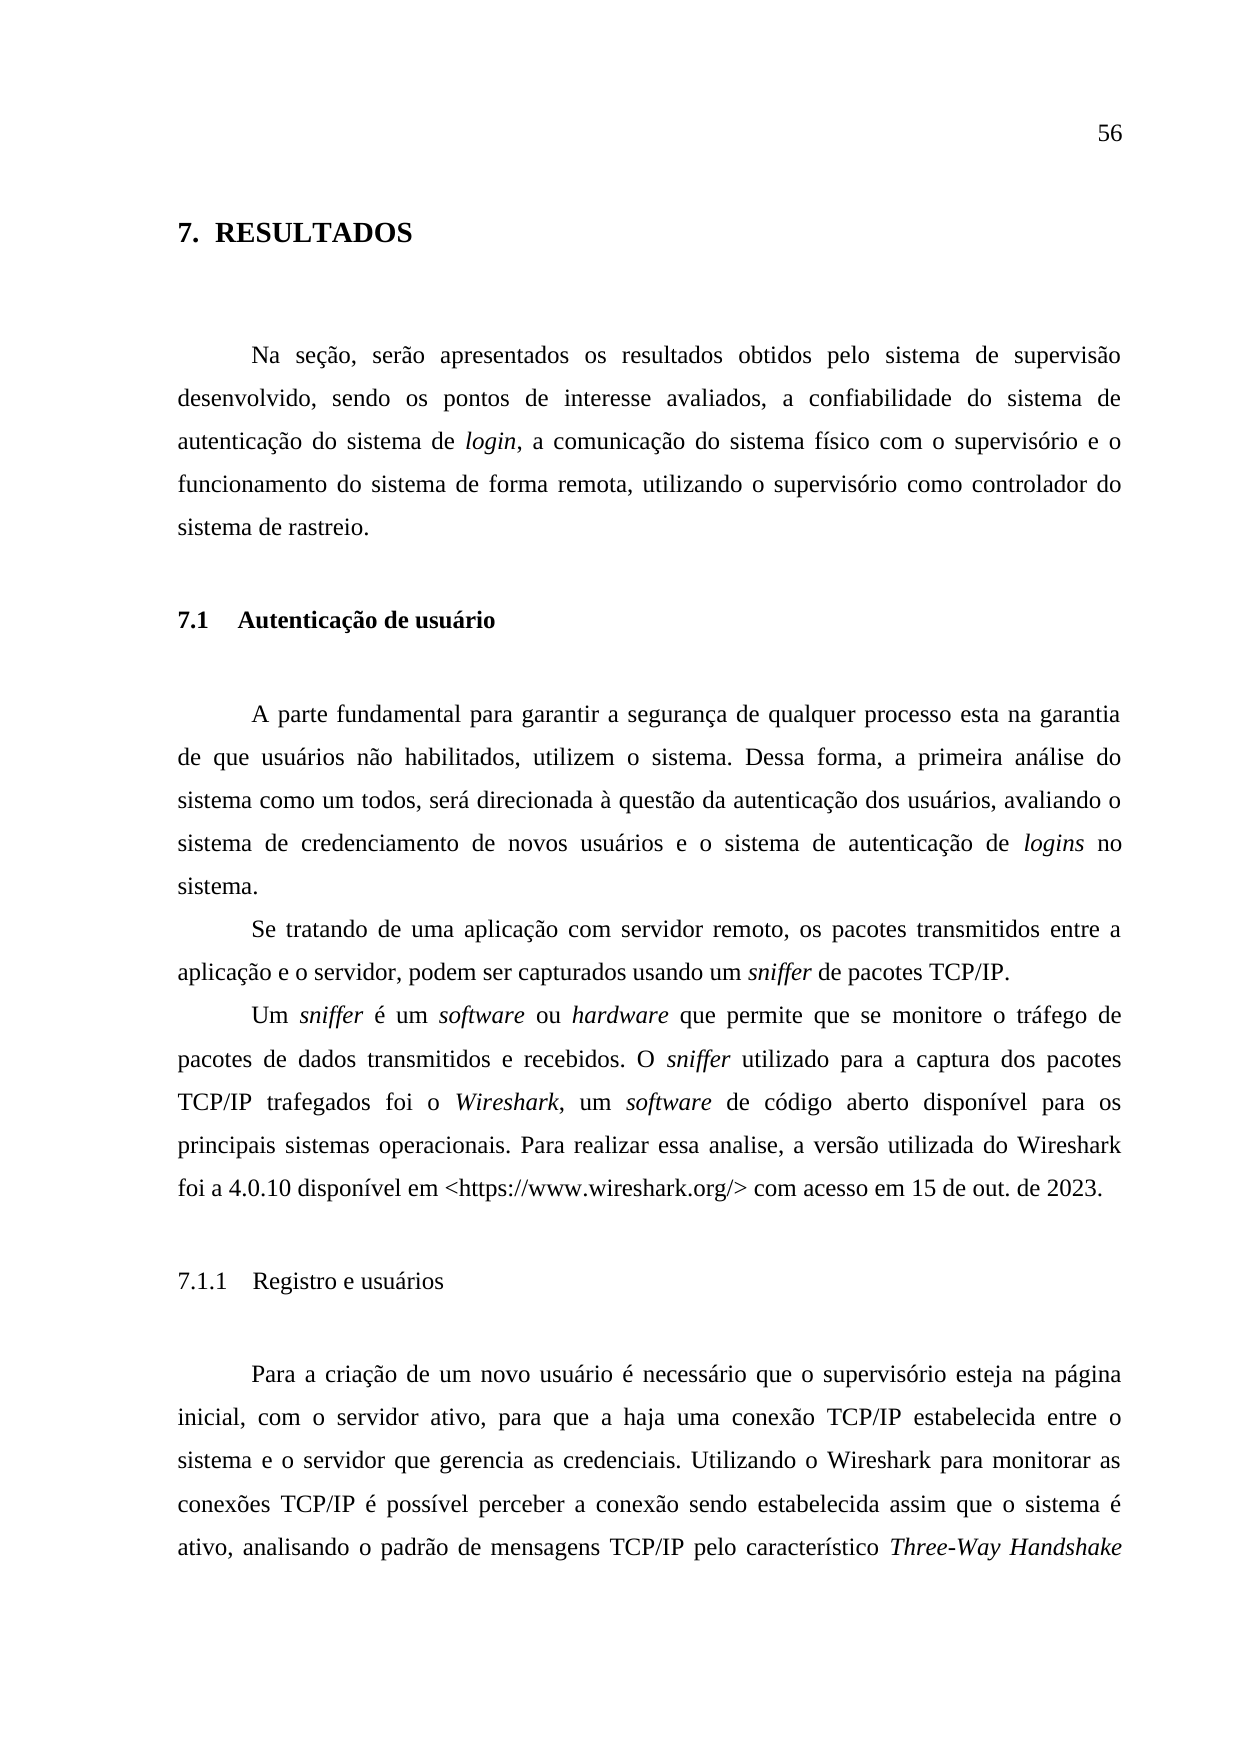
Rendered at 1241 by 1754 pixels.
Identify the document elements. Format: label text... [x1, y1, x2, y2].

text Se tratando de uma aplicação com servidor remoto, os pacotes transmitidos entre a aplicação e o servidor, podem ser capturados usando um sniffer de pacotes TCP/IP. [177, 914, 1122, 986]
subtitle Autenticação de usuário [177, 606, 1122, 634]
text Na seção, serão apresentados os resultados obtidos pelo sistema de supervisão desenvolvido, sendo os pontos de interesse avaliados, a confiabilidade do sistema de autenticação do sistema de login, a comunicação do sistema físico com o supervisório e o funcionamento do sistema de forma remota, utilizando o supervisório como controlador do sistema de rastreio. [177, 340, 1122, 541]
text Um sniffer é um software ou hardware que permite que se monitore o tráfego de pacotes de dados transmitidos e recebidos. O sniffer utilizado para a captura dos pacotes TCP/IP trafegados foi o Wireshark, um software de código aberto disponível para os principais sistemas operacionais. Para realizar essa analise, a versão utilizada do Wireshark foi a 4.0.10 disponível em <https://www.wireshark.org/> com acesso em 15 de out. de 2023. [177, 1001, 1122, 1202]
text A parte fundamental para garantir a segurança de qualquer processo esta na garantia de que usuários não habilitados, utilizem o sistema. Dessa forma, a primeira análise do sistema como um todos, será direcionada à questão da autenticação dos usuários, avaliando o sistema de credenciamento de novos usuários e o sistema de autenticação de logins no sistema. [177, 699, 1122, 900]
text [177, 1359, 1122, 1561]
subtitle RESULTADOS [177, 215, 1122, 248]
subtitle Registro e usuários [177, 1266, 1122, 1295]
